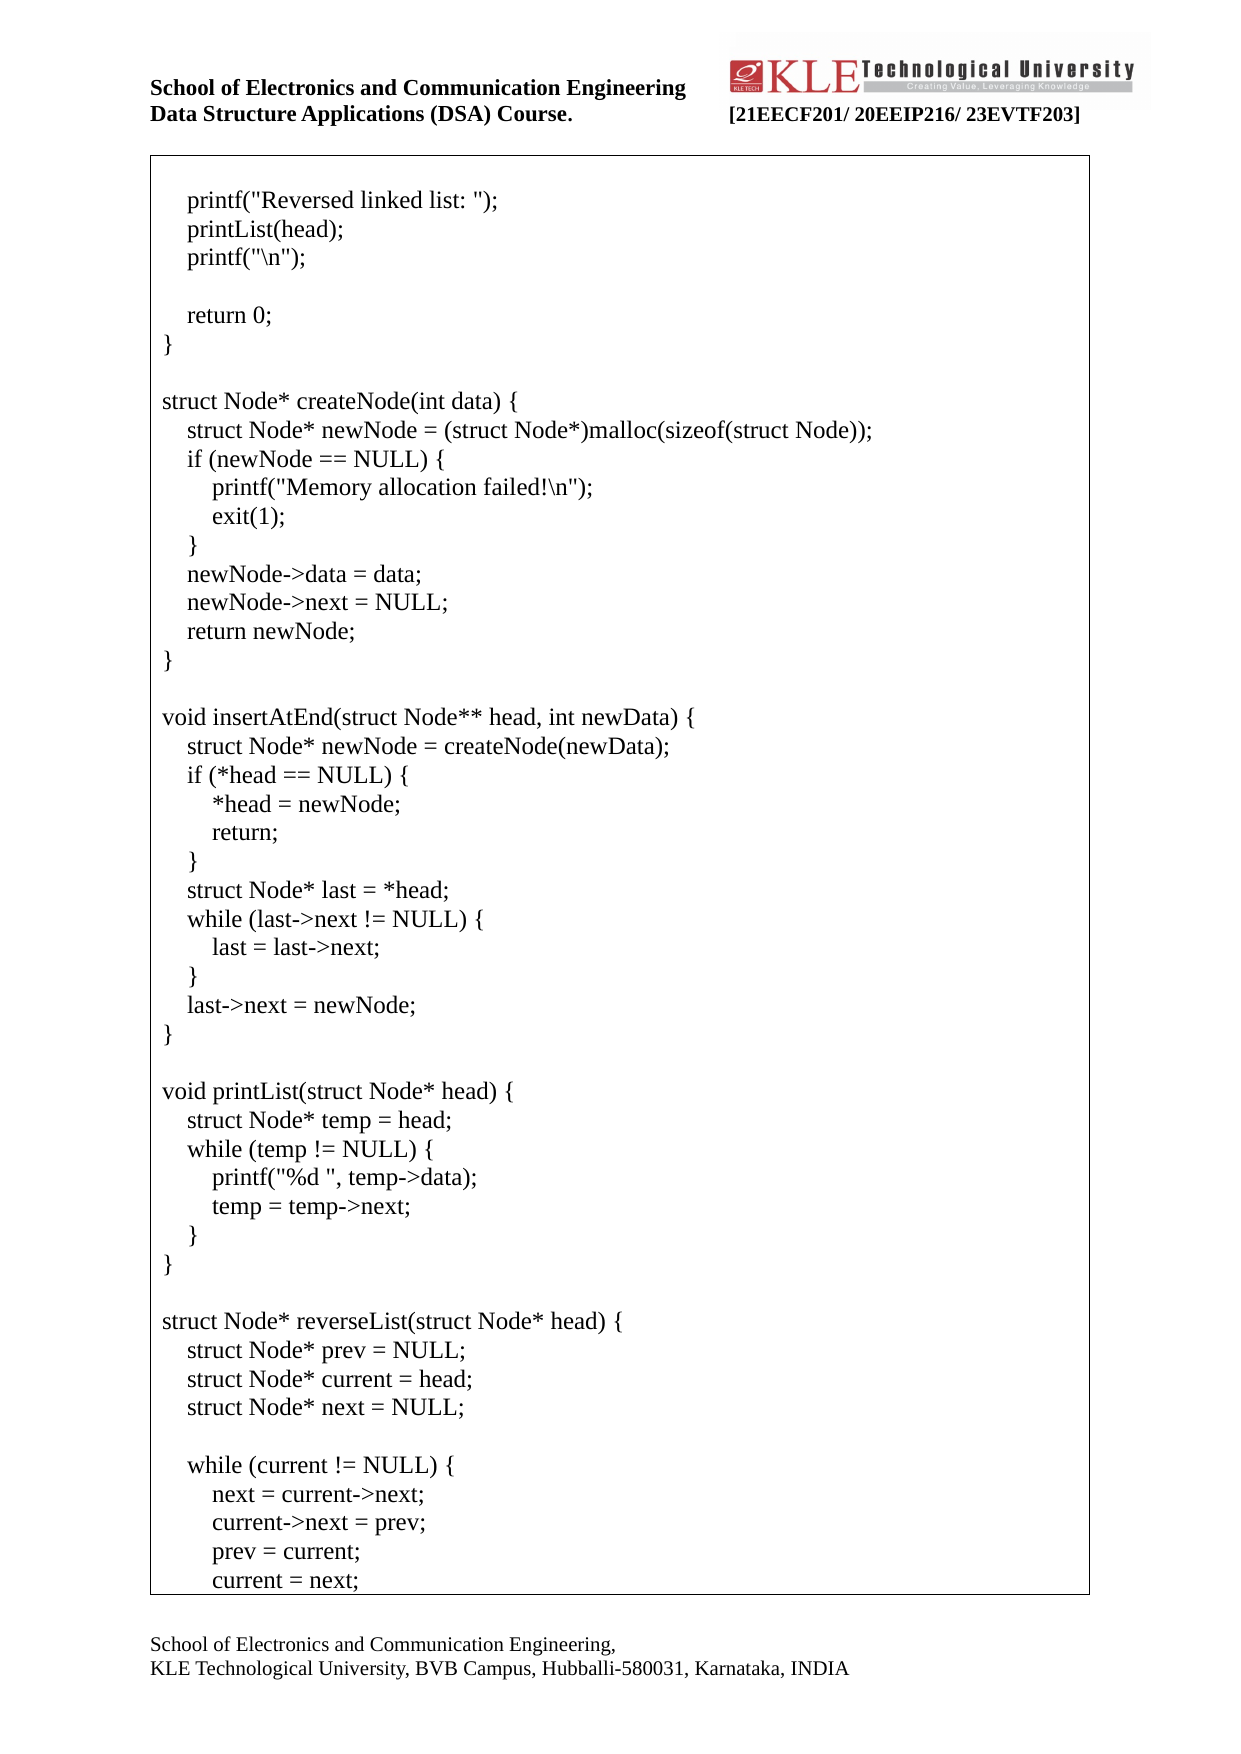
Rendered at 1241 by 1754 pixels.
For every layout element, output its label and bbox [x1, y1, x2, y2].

picture [719, 32, 1151, 110]
table_cell [151, 156, 1089, 1594]
